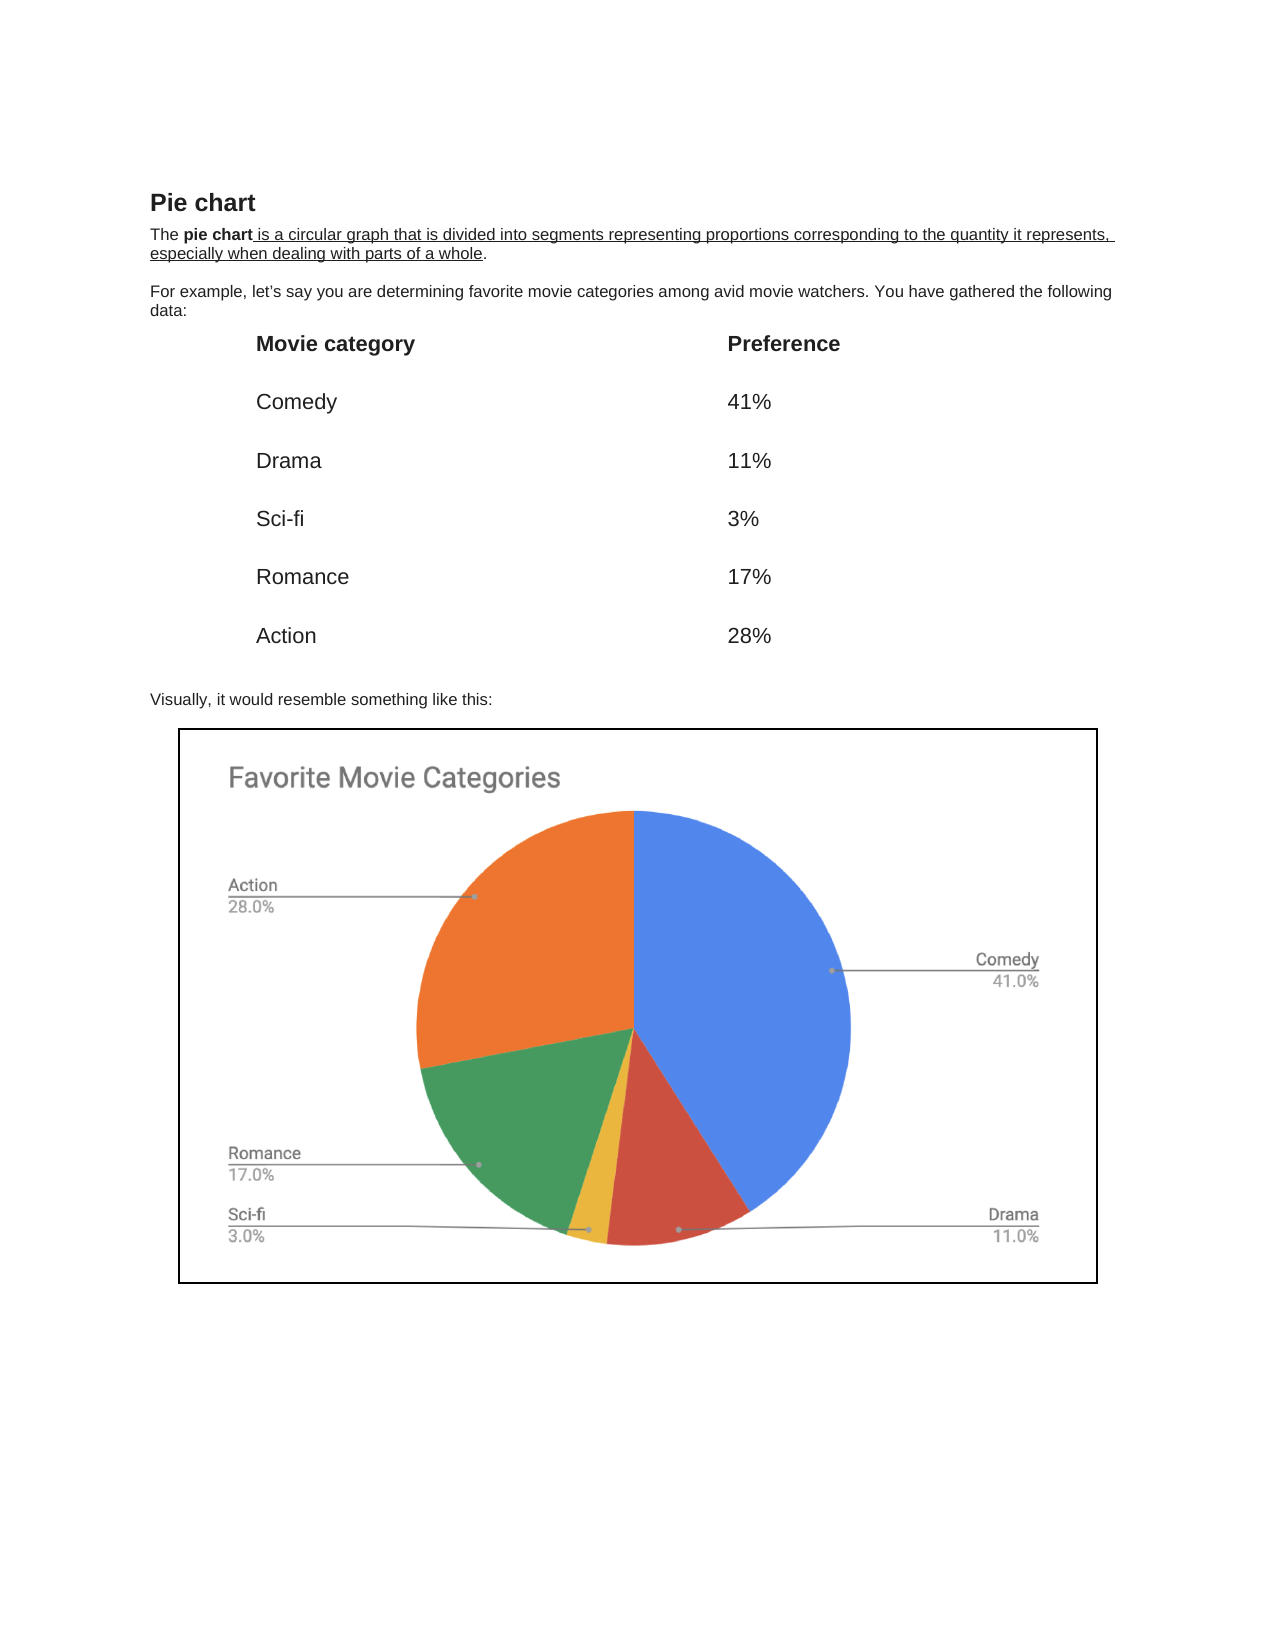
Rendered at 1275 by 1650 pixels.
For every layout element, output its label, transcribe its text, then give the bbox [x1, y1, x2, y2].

table_header Movie category [245, 320, 717, 379]
table_cell Romance [245, 554, 717, 612]
table_cell 17% [717, 554, 1125, 612]
table_cell Action [245, 612, 717, 670]
table_cell Comedy [245, 379, 717, 437]
text The pie chart is a circular graph that is divided into segments representing proportions corresponding to the quantity it represents, especially when dealing with parts of a whole. [150, 224, 1125, 263]
table_cell 28% [717, 612, 1125, 670]
table_cell Sci-fi [245, 495, 717, 554]
table_cell 3% [717, 495, 1125, 554]
table_cell 41% [717, 379, 1125, 437]
picture [180, 730, 1096, 1282]
table_cell Drama [245, 437, 717, 495]
subtitle Pie chart [150, 187, 1125, 216]
text Visually, it would resemble something like this: [150, 689, 1125, 709]
table_cell 11% [717, 437, 1125, 495]
text For example, let’s say you are determining favorite movie categories among avid movie watchers. You have gathered the following data: [150, 282, 1125, 320]
table_header Preference [717, 320, 1125, 379]
